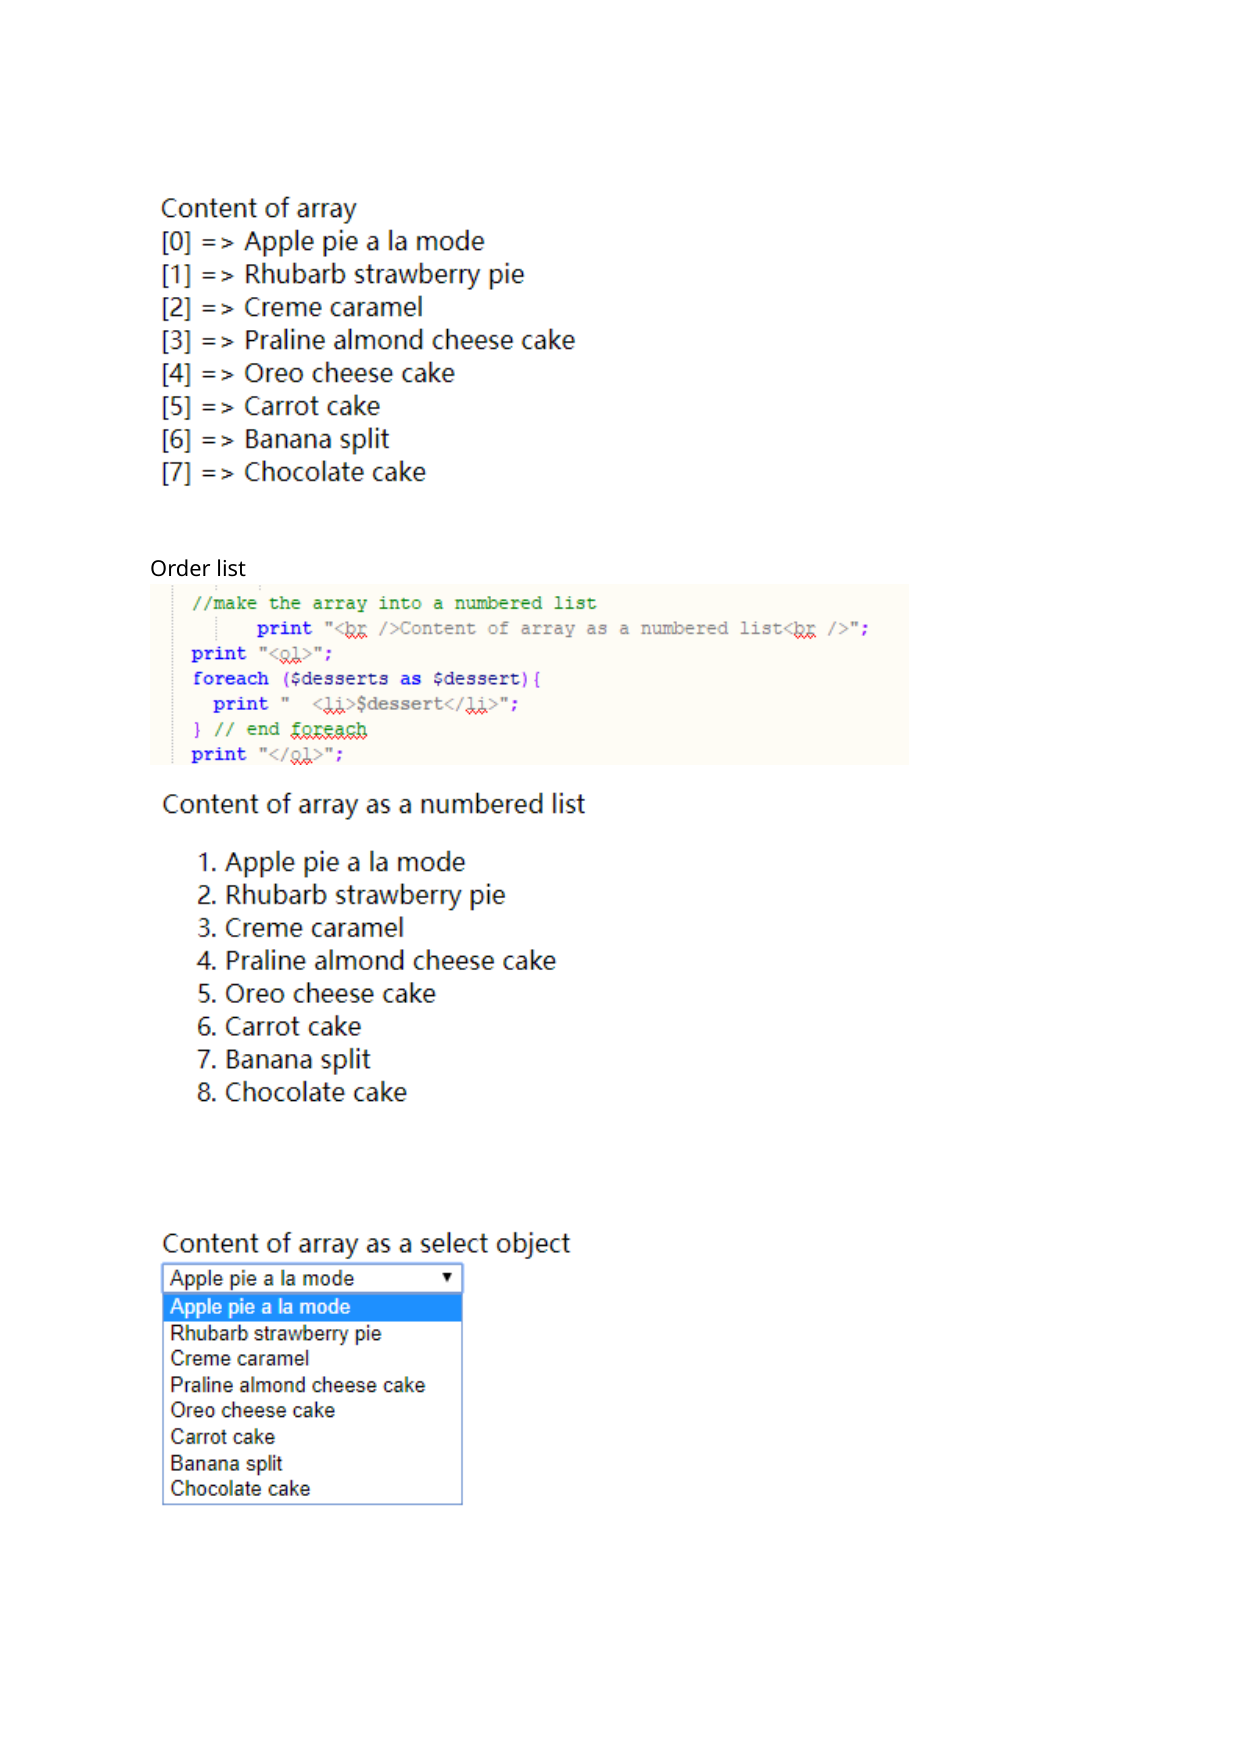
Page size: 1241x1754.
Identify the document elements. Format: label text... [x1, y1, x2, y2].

picture [150, 779, 635, 1136]
picture [150, 1202, 628, 1554]
picture [150, 584, 910, 765]
picture [150, 162, 683, 519]
text Order list [150, 552, 1090, 584]
